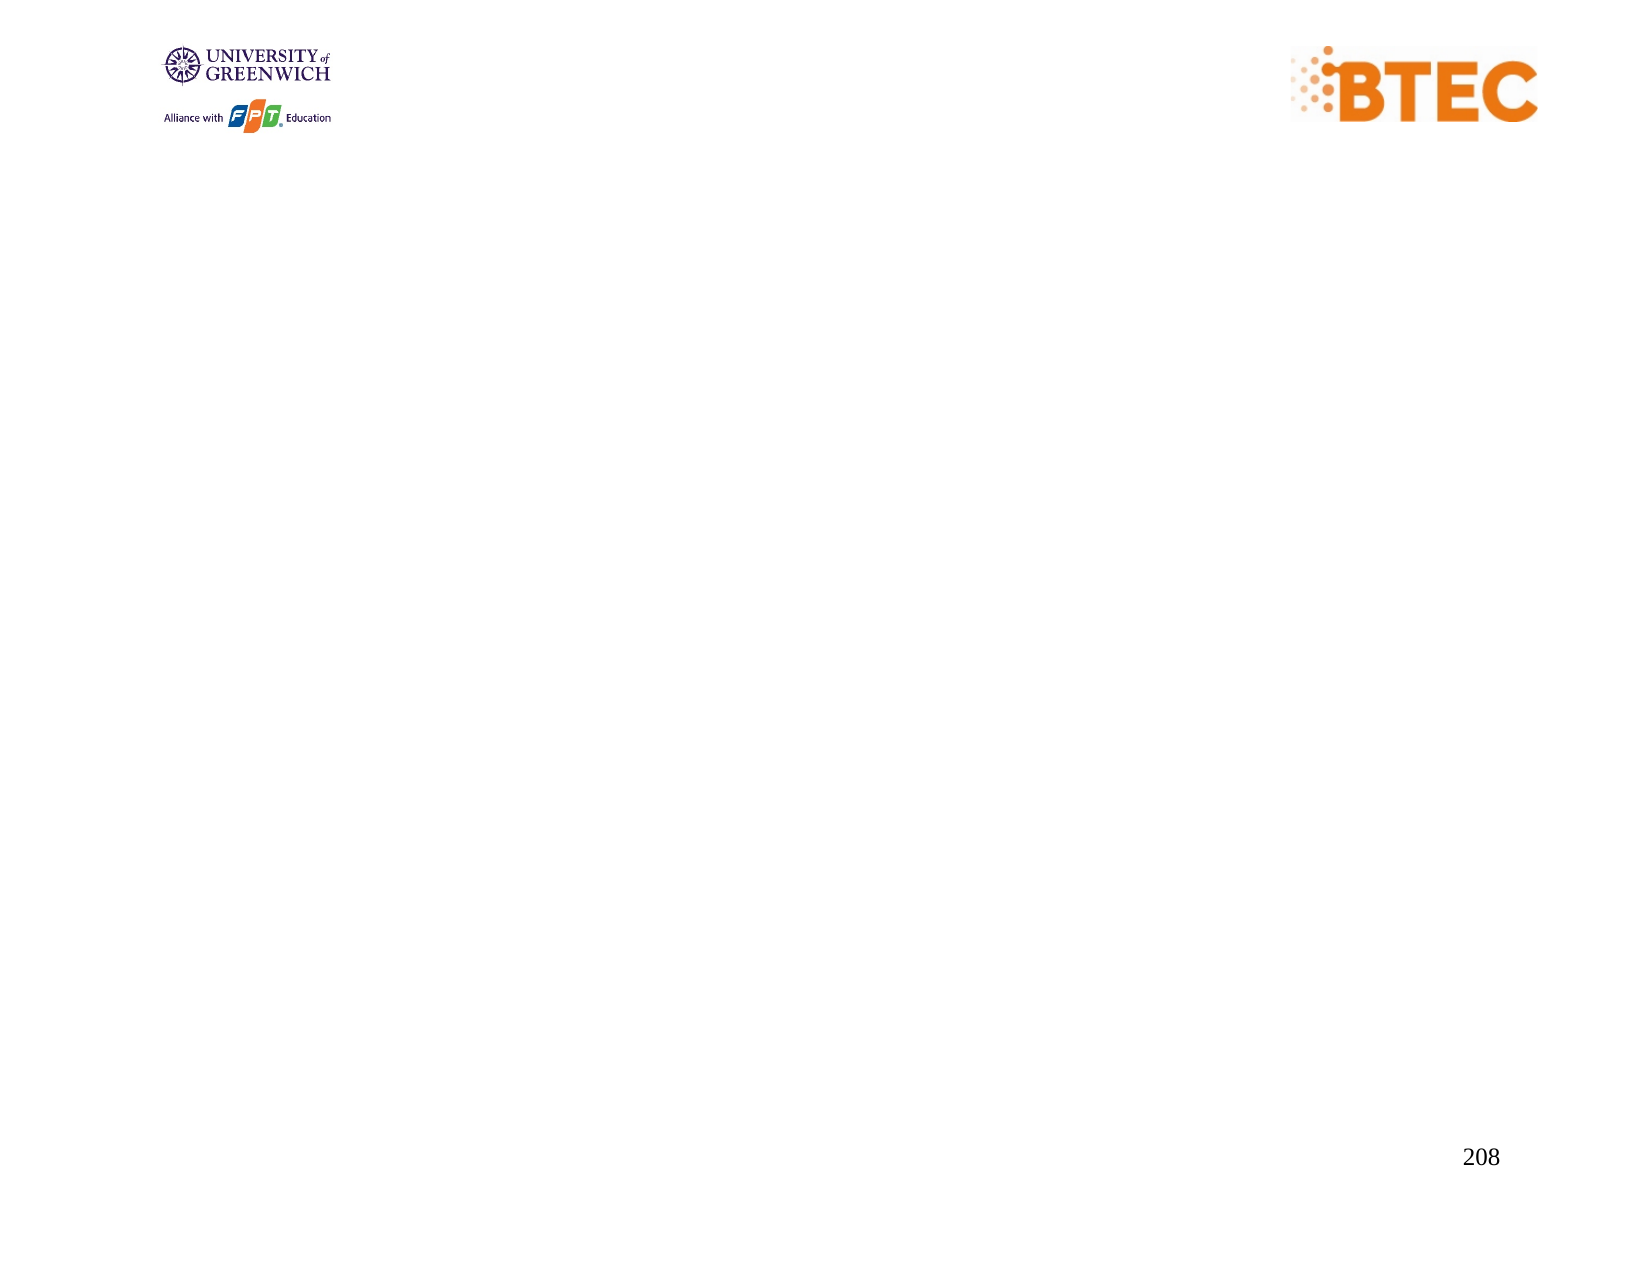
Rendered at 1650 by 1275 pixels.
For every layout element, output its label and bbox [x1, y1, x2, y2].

picture [150, 32, 343, 144]
picture [1290, 46, 1538, 122]
